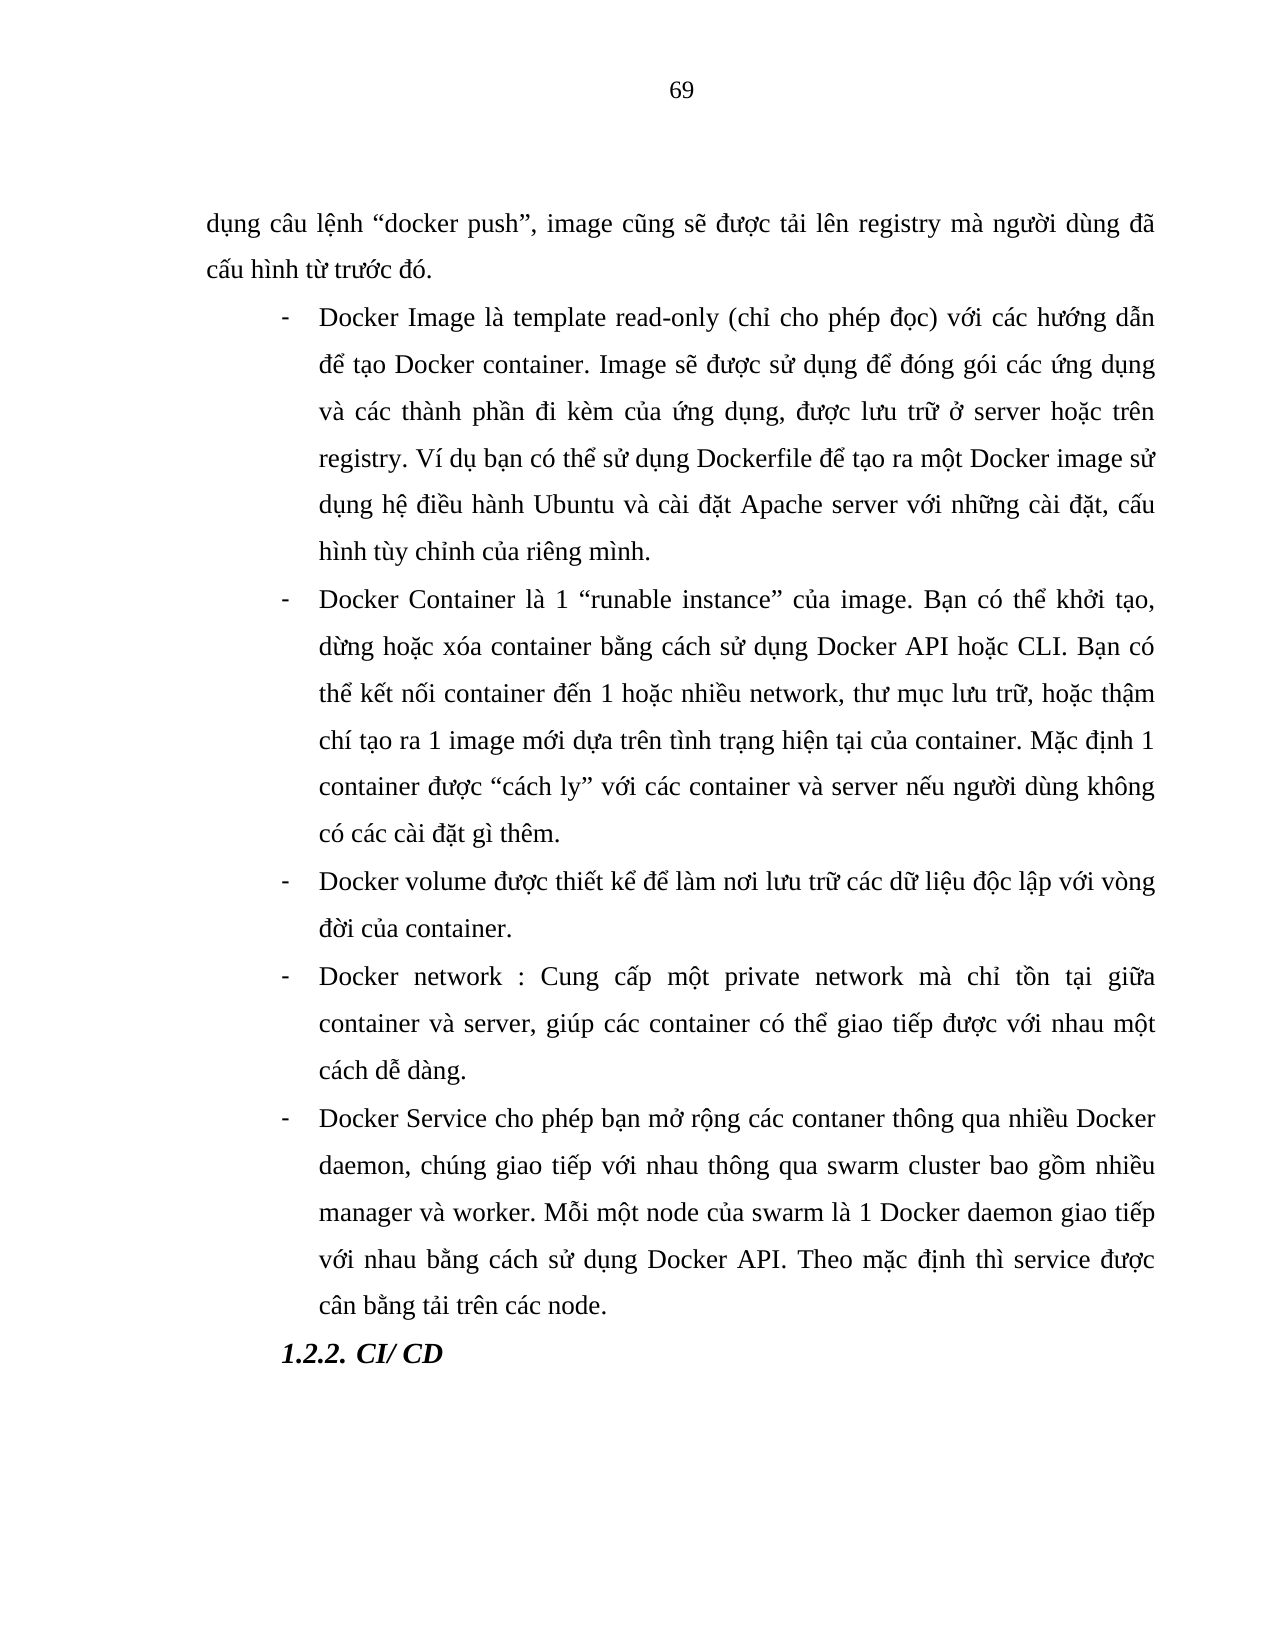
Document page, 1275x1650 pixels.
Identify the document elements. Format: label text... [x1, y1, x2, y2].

list Docker Service cho phép bạn mở rộng các contaner thông qua nhiều Docker daemon, chúng giao tiếp với nhau thông qua swarm cluster bao gồm nhiều manager và worker. Mỗi một node của swarm là 1 Docker daemon giao tiếp với nhau bằng cách sử dụng Docker API. Theo mặc định thì service được cân bằng tải trên các node. [281, 1101, 1157, 1321]
list Docker network : Cung cấp một private network mà chỉ tồn tại giữa container và server, giúp các container có thể giao tiếp được với nhau một cách dễ dàng. [281, 959, 1157, 1085]
list Docker Container là 1 “runable instance” của image. Bạn có thể khởi tạo, dừng hoặc xóa container bằng cách sử dụng Docker API hoặc CLI. Bạn có thể kết nối container đến 1 hoặc nhiều network, thư mục lưu trữ, hoặc thậm chí tạo ra 1 image mới dựa trên tình trạng hiện tại của container. Mặc định 1 container được “cách ly” với các container và server nếu người dùng không có các cài đặt gì thêm. [281, 582, 1157, 848]
list Docker volume được thiết kể để làm nơi lưu trữ các dữ liệu độc lập với vòng đời của container. [281, 864, 1157, 943]
list CI/ CD [281, 1336, 1157, 1370]
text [206, 207, 1157, 284]
list Docker Image là template read-only (chỉ cho phép đọc) với các hướng dẫn để tạo Docker container. Image sẽ được sử dụng để đóng gói các ứng dụng và các thành phần đi kèm của ứng dụng, được lưu trữ ở server hoặc trên registry. Ví dụ bạn có thể sử dụng Dockerfile để tạo ra một Docker image sử dụng hệ điều hành Ubuntu và cài đặt Apache server với những cài đặt, cấu hình tùy chỉnh của riêng mình. [281, 300, 1157, 566]
